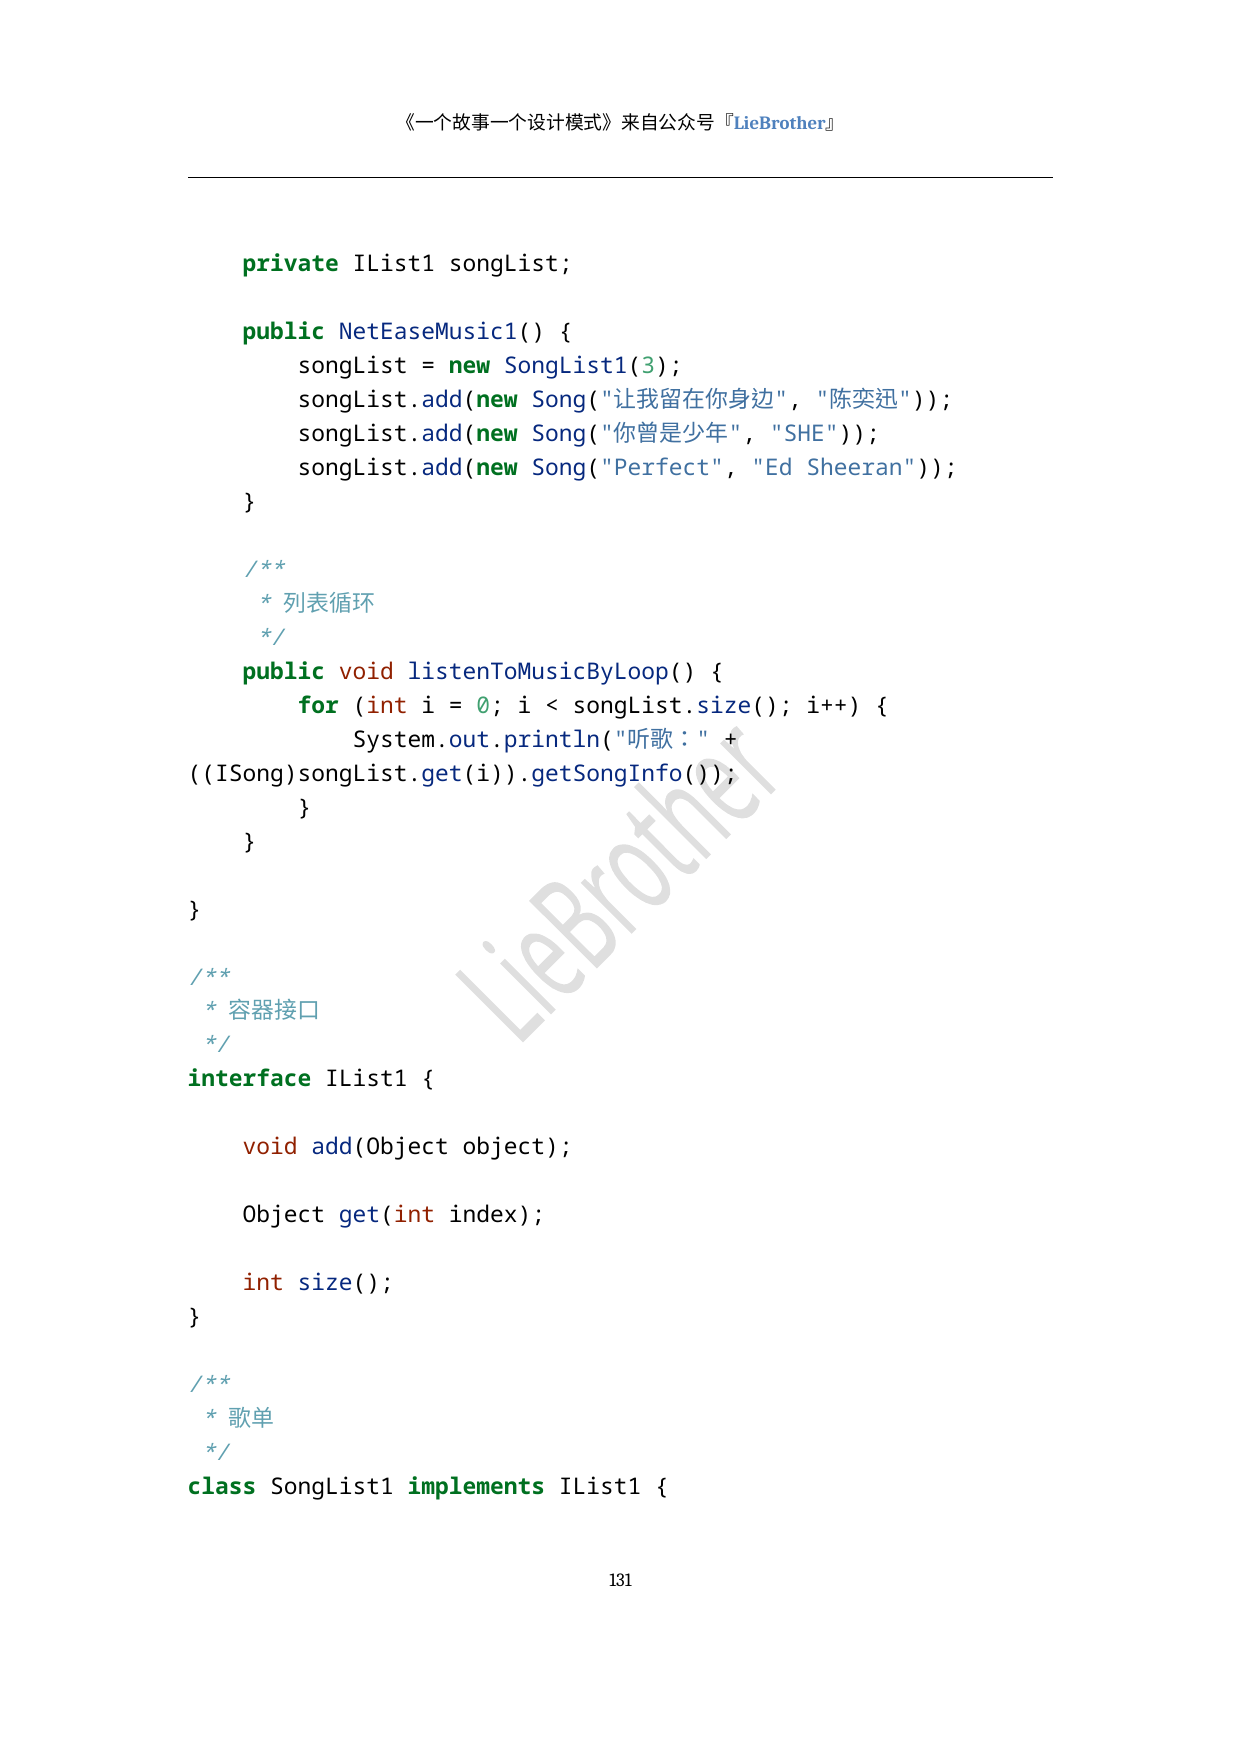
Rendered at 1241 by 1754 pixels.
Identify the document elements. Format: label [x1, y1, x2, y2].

text [187, 212, 1053, 1502]
